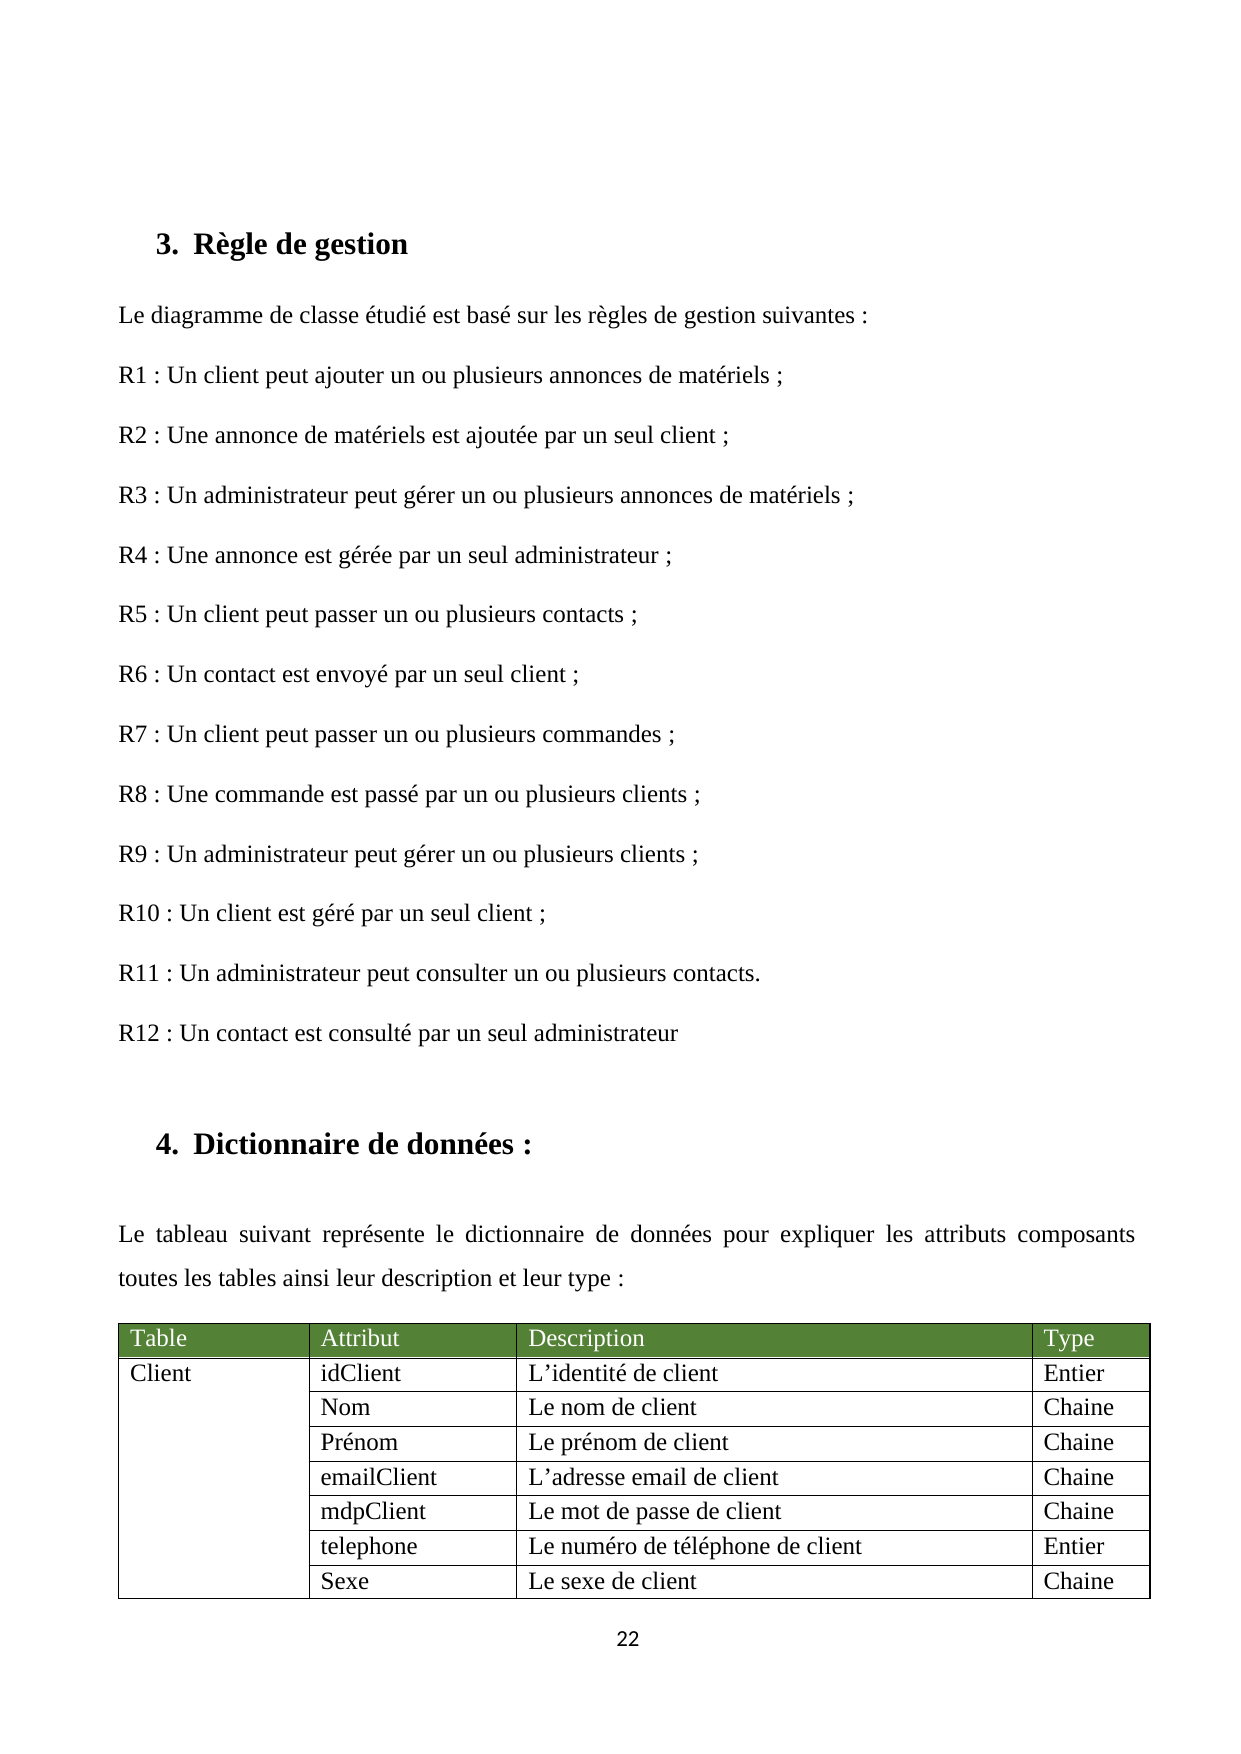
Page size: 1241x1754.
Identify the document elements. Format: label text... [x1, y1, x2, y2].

text R3 : Un administrateur peut gérer un ou plusieurs annonces de matériels ; [118, 480, 1137, 509]
table_cell Le prénom de client [517, 1427, 1032, 1461]
table_cell Prénom [310, 1427, 516, 1461]
list Le diagramme de classe étudié est basé sur les règles de gestion suivantes : [118, 301, 1137, 329]
table_cell Nom [310, 1392, 516, 1426]
table_cell L’adresse email de client [517, 1462, 1032, 1495]
text R6 : Un contact est envoyé par un seul client ; [118, 659, 1137, 688]
table_cell Le nom de client [517, 1392, 1032, 1426]
text R8 : Une commande est passé par un ou plusieurs clients ; [118, 779, 1137, 808]
text R4 : Une annonce est gérée par un seul administrateur ; [118, 540, 1137, 568]
table_cell emailClient [310, 1462, 516, 1495]
table_cell Le numéro de téléphone de client [517, 1531, 1032, 1565]
table_cell Chaine [1033, 1566, 1149, 1598]
table_cell mdpClient [310, 1496, 516, 1530]
table_header Attribut [310, 1324, 516, 1357]
table_cell Le mot de passe de client [517, 1496, 1032, 1530]
text R2 : Une annonce de matériels est ajoutée par un seul client ; [118, 420, 1137, 449]
text R12 : Un contact est consulté par un seul administrateur [118, 1018, 1137, 1047]
table_header Type [1033, 1324, 1149, 1357]
table_cell Le sexe de client [517, 1566, 1032, 1598]
list Règle de gestion [156, 225, 1137, 261]
table_cell Entier [1033, 1359, 1149, 1391]
text R9 : Un administrateur peut gérer un ou plusieurs clients ; [118, 839, 1137, 867]
table_cell L’identité de client [517, 1359, 1032, 1391]
text R7 : Un client peut passer un ou plusieurs commandes ; [118, 719, 1137, 748]
table_cell Chaine [1033, 1392, 1149, 1426]
table_cell Entier [1033, 1531, 1149, 1565]
table_cell Chaine [1033, 1462, 1149, 1495]
table_cell idClient [310, 1359, 516, 1391]
text Le tableau suivant représente le dictionnaire de données pour expliquer les attributs composants toutes les tables ainsi leur description et leur type : [118, 1219, 1137, 1291]
table_cell Chaine [1033, 1496, 1149, 1530]
text R1 : Un client peut ajouter un ou plusieurs annonces de matériels ; [118, 360, 1137, 389]
table_header Description [517, 1324, 1032, 1357]
table_header Table [119, 1324, 309, 1357]
table_cell telephone [310, 1531, 516, 1565]
text R11 : Un administrateur peut consulter un ou plusieurs contacts. [118, 958, 1137, 987]
table_cell Chaine [1033, 1427, 1149, 1461]
text R10 : Un client est géré par un seul client ; [118, 898, 1137, 927]
list Dictionnaire de données : [156, 1126, 1137, 1162]
table_cell Client [119, 1359, 309, 1598]
table_cell Sexe [310, 1566, 516, 1598]
text R5 : Un client peut passer un ou plusieurs contacts ; [118, 599, 1137, 628]
